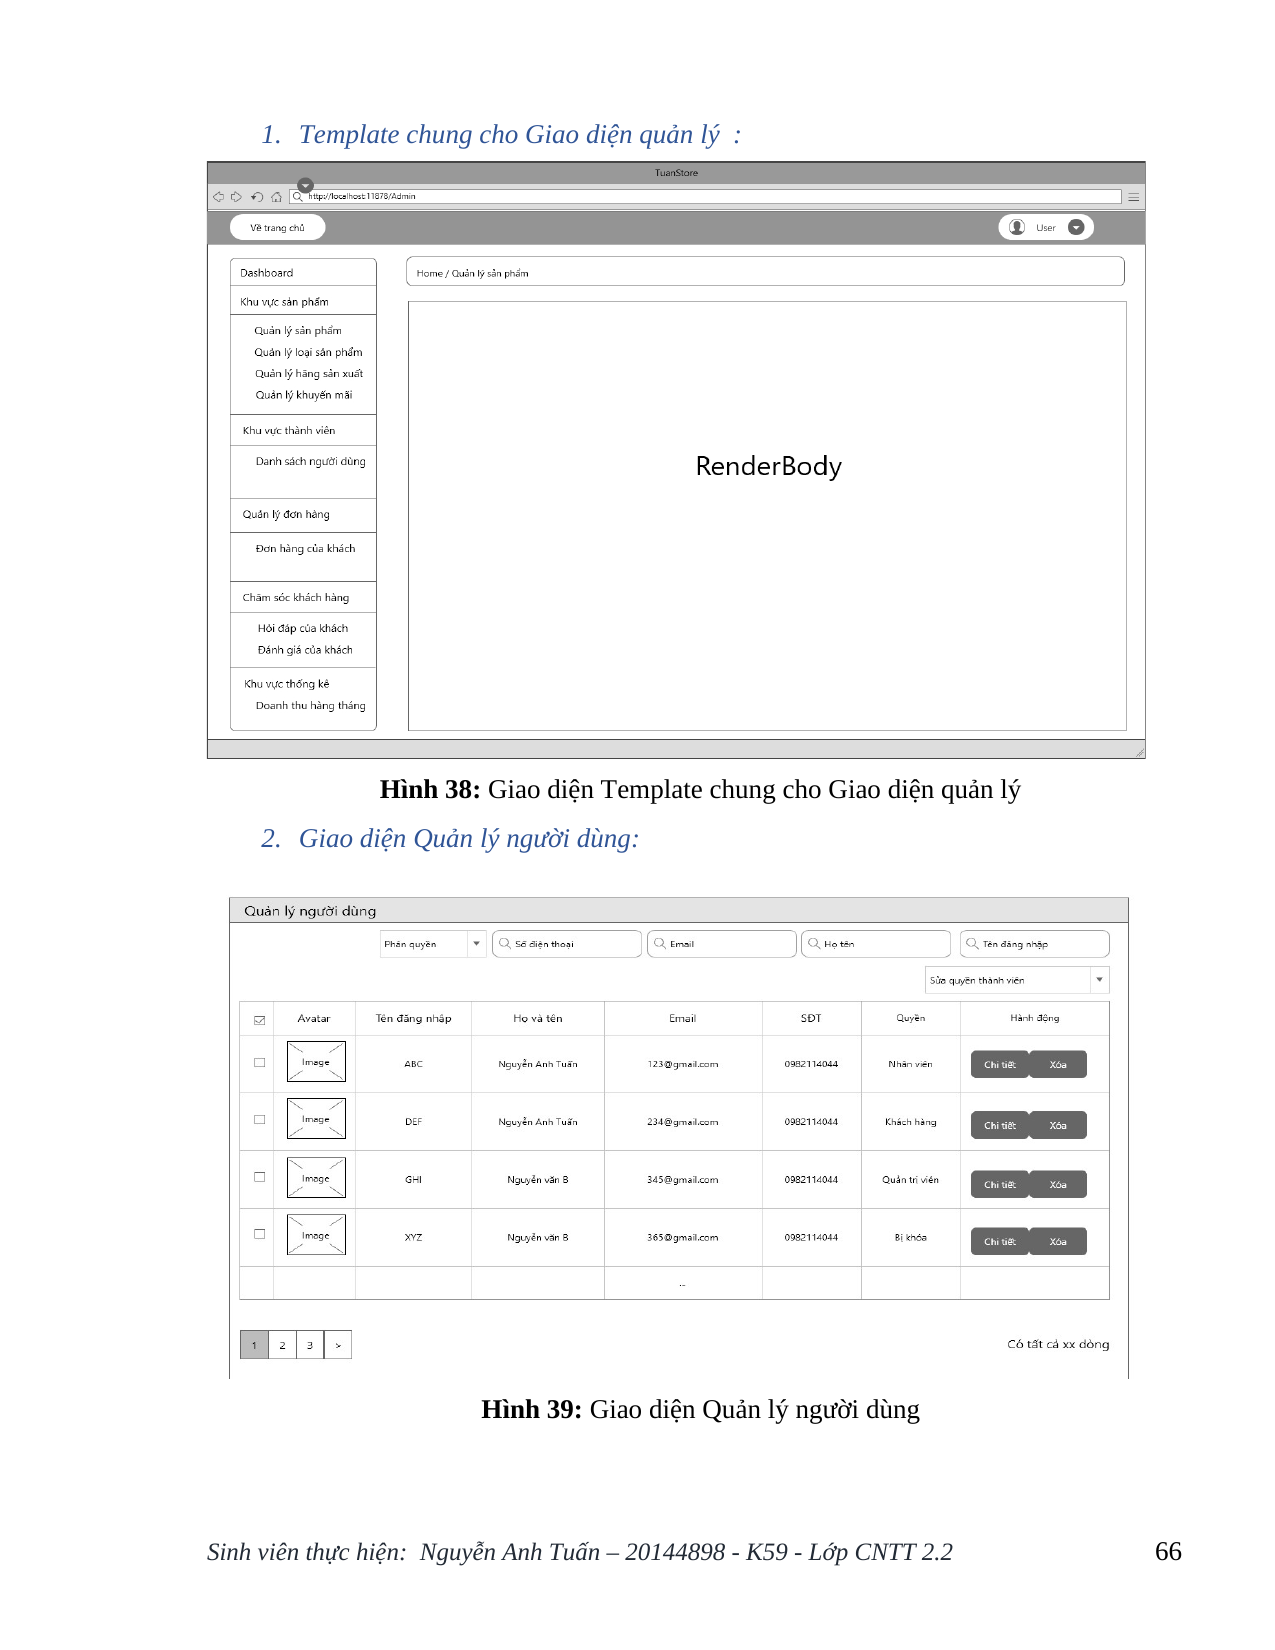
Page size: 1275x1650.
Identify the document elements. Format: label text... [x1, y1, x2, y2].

subtitle Template chung cho Giao diện quản lý : [261, 118, 1157, 149]
subtitle Giao diện Quản lý người dùng [244, 1393, 1157, 1424]
picture [206, 866, 1144, 1379]
subtitle Giao diện Template chung cho Giao diện quản lý [244, 773, 1157, 804]
subtitle Giao diện Quản lý người dùng: [261, 822, 1157, 854]
picture [206, 161, 1146, 759]
